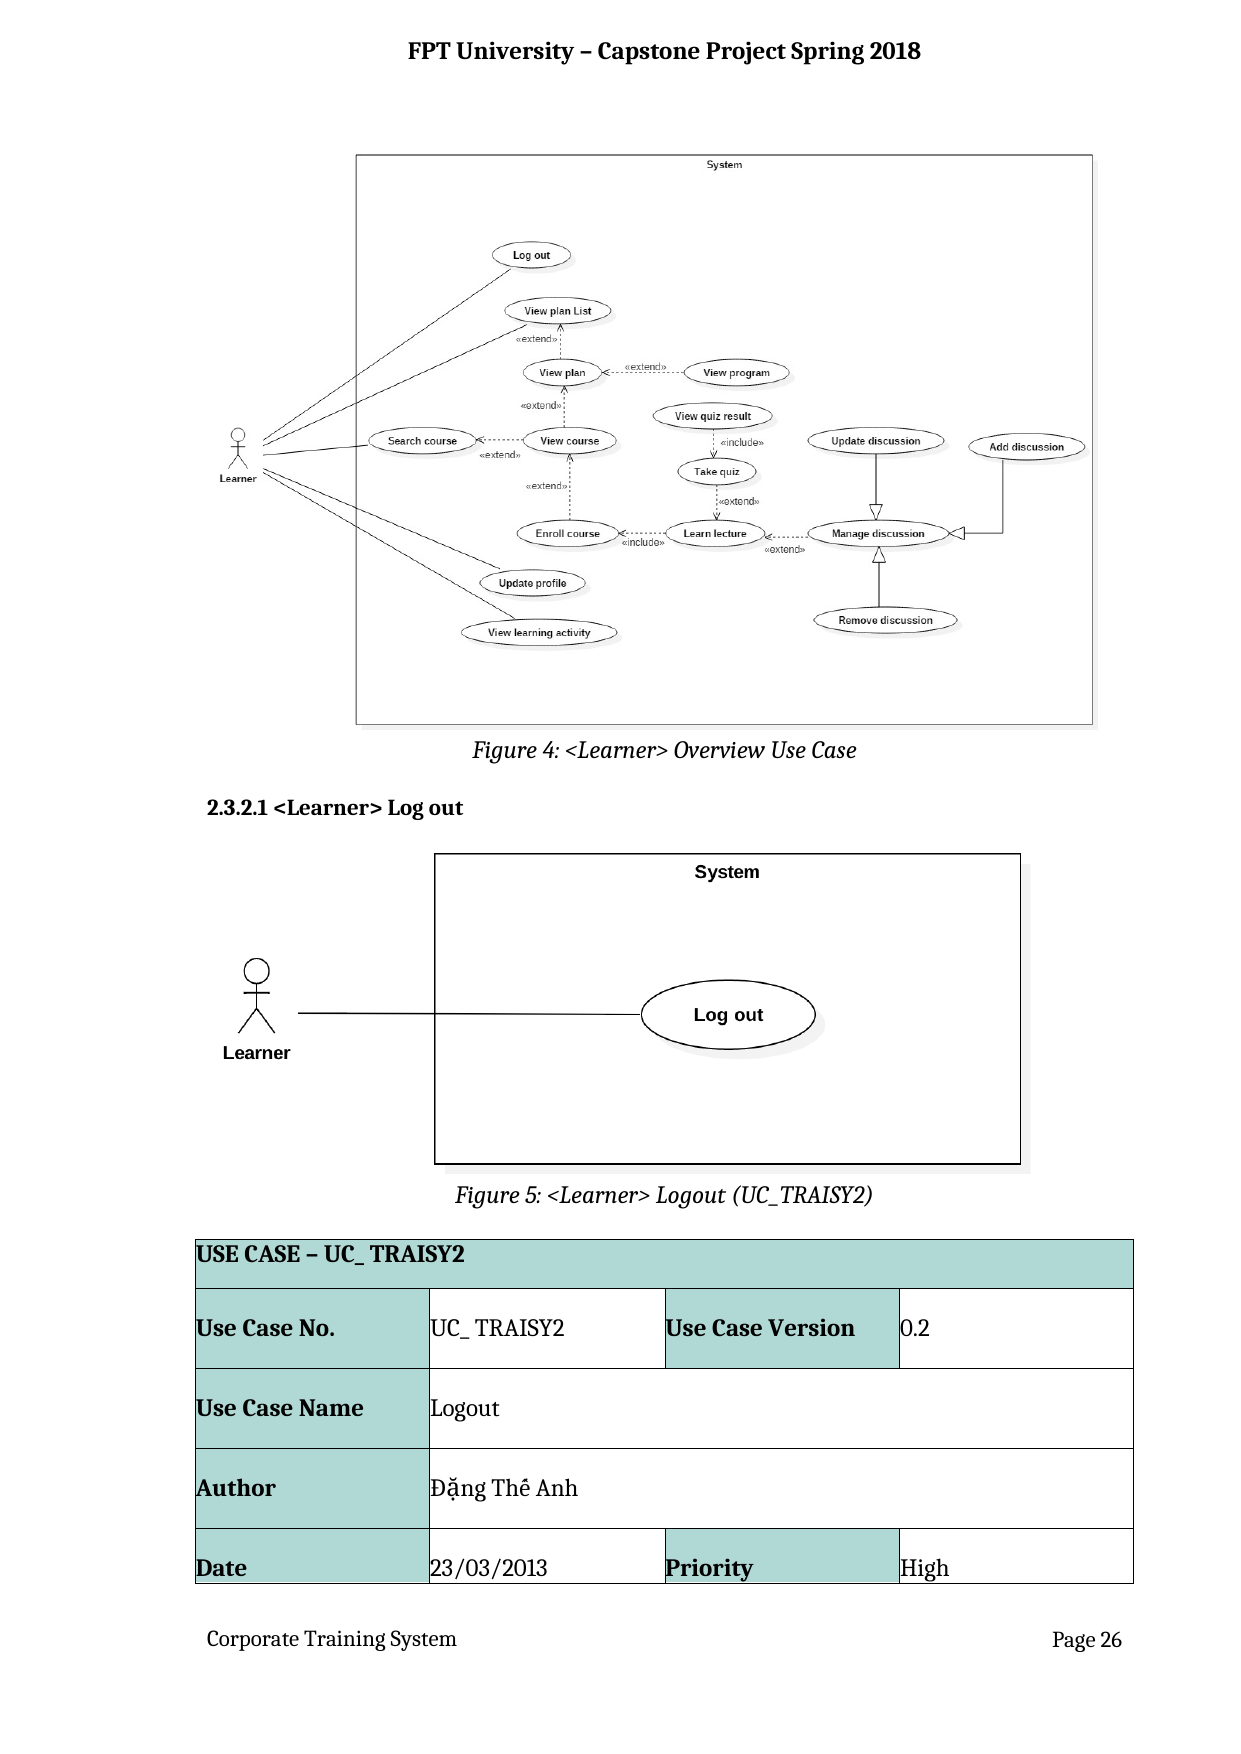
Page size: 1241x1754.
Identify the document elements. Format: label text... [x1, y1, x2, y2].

table_cell Use Case Name [196, 1369, 429, 1448]
text Figure 5: <Learner> Logout (UC_TRAISY2) [207, 1181, 1122, 1210]
table_cell Author [196, 1449, 429, 1528]
table_cell UC_ TRAISY2 [430, 1289, 665, 1368]
table_cell 23/03/2013 [430, 1529, 665, 1582]
table_cell Priority [666, 1529, 899, 1582]
table_cell Date [196, 1529, 429, 1582]
table_cell High [900, 1529, 1133, 1582]
table_cell Use Case No. [196, 1289, 429, 1368]
picture [206, 147, 1123, 733]
text 2.3.2.1 <Learner> Log out [207, 794, 1122, 821]
table_cell Logout [430, 1369, 1133, 1448]
table_cell Đặng Thế Anh [430, 1449, 1133, 1528]
picture [206, 839, 1035, 1178]
table_cell 0.2 [900, 1289, 1133, 1368]
table_header USE CASE – UC_ TRAISY2 [196, 1240, 1133, 1288]
table_cell Use Case Version [666, 1289, 899, 1368]
